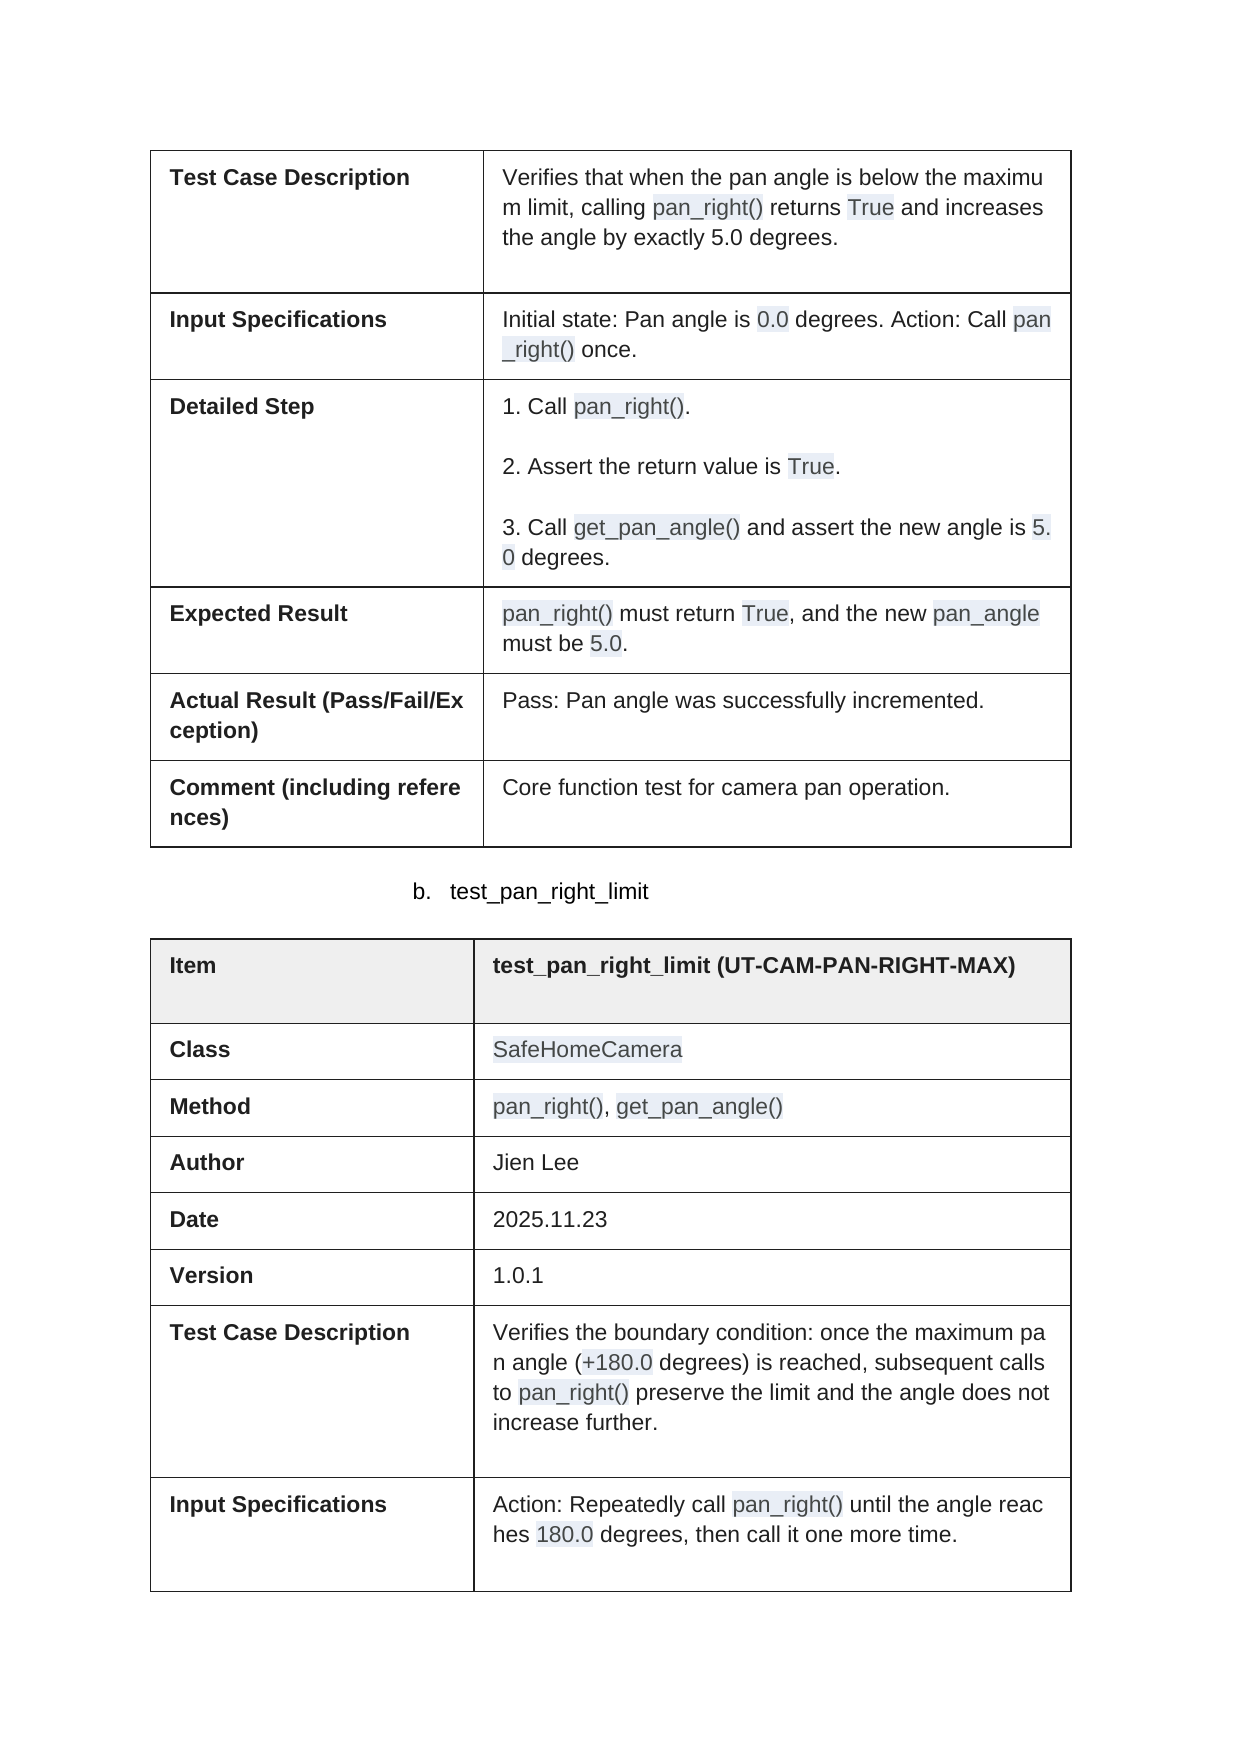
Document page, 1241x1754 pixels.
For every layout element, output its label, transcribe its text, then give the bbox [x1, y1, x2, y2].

table_cell Date [151, 1193, 473, 1248]
table_cell SafeHomeCamera [475, 1024, 1070, 1079]
table_header test_pan_right_limit (UT-CAM-PAN-RIGHT-MAX) [475, 940, 1070, 1023]
table_cell Test Case Description [151, 151, 483, 292]
table_cell Input Specifications [151, 294, 483, 379]
table_cell pan_right() must return True, and the new pan_angle must be 5.0. [484, 588, 1070, 673]
table_cell Action: Repeatedly call pan_right() until the angle reaches 180.0 degrees, then call it one more time. [475, 1478, 1070, 1591]
table_cell Version [151, 1250, 473, 1305]
table_cell Core function test for camera pan operation. [484, 761, 1070, 846]
table_cell Method [151, 1080, 473, 1136]
table_header Item [151, 940, 473, 1023]
table_cell 1. Call pan_right(). 2. Assert the return value is True. 3. Call get_pan_angle() and assert the new angle is 5.0 degrees. [484, 380, 1070, 586]
list test_pan_right_limit [412, 878, 1090, 934]
table_cell 2025.11.23 [475, 1193, 1070, 1248]
table_cell Verifies that when the pan angle is below the maximum limit, calling pan_right() returns True and increases the angle by exactly 5.0 degrees. [484, 151, 1070, 292]
table_cell Detailed Step [151, 380, 483, 586]
table_cell Verifies the boundary condition: once the maximum pan angle (+180.0 degrees) is reached, subsequent calls to pan_right() preserve the limit and the angle does not increase further. [475, 1306, 1070, 1477]
table_cell Test Case Description [151, 1306, 473, 1477]
table_cell Class [151, 1024, 473, 1079]
table_cell Input Specifications [151, 1478, 473, 1591]
table_cell pan_right(), get_pan_angle() [475, 1080, 1070, 1136]
table_cell Actual Result (Pass/Fail/Exception) [151, 674, 483, 760]
table_cell Comment (including references) [151, 761, 483, 846]
table_cell Initial state: Pan angle is 0.0 degrees. Action: Call pan_right() once. [484, 294, 1070, 379]
table_cell Pass: Pan angle was successfully incremented. [484, 674, 1070, 760]
table_cell Jien Lee [475, 1137, 1070, 1192]
table_cell 1.0.1 [475, 1250, 1070, 1305]
table_cell Author [151, 1137, 473, 1192]
table_cell Expected Result [151, 588, 483, 673]
